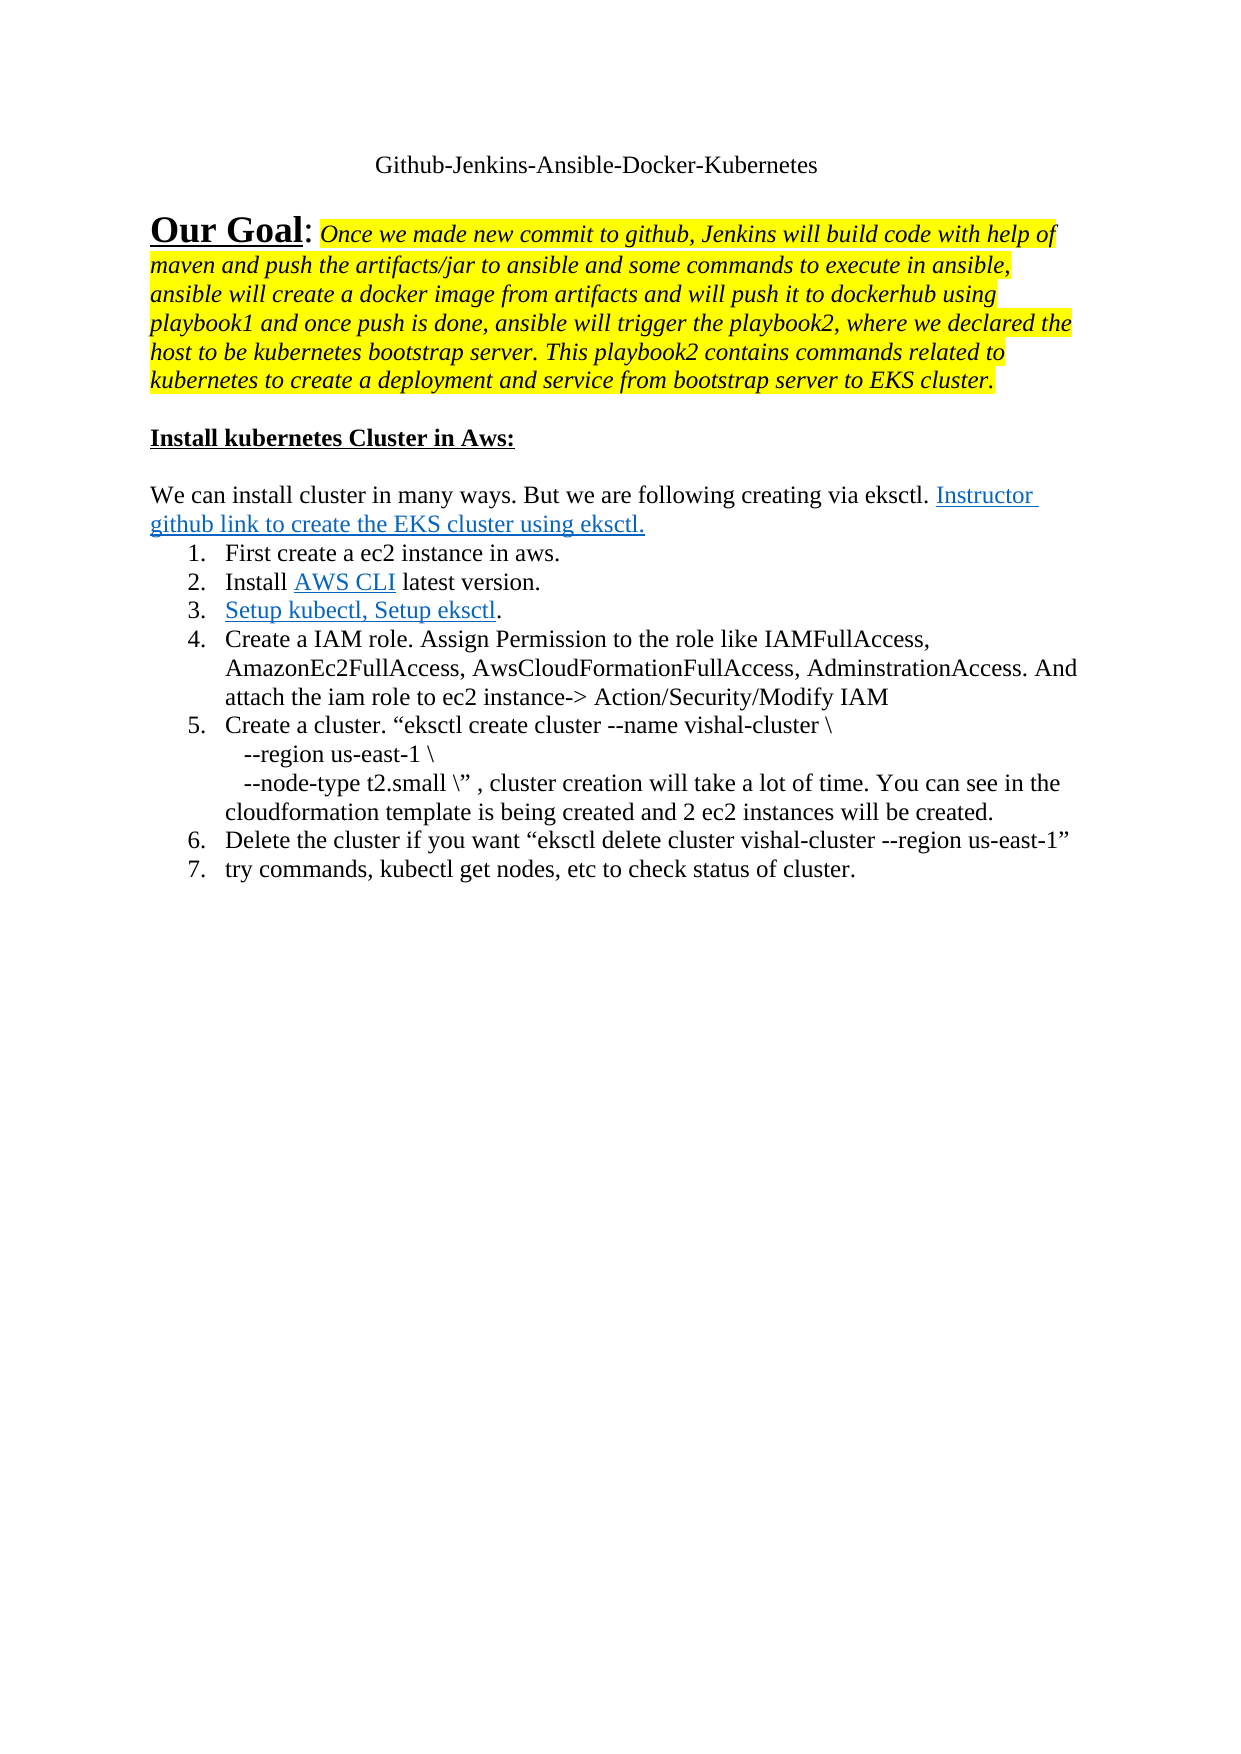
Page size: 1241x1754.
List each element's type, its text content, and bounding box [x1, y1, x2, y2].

list --node-type t2.small \” , cluster creation will take a lot of time. You can see in the cloudformation template is being created and 2 ec2 instances will be created. [225, 768, 1090, 826]
list Create a cluster. “eksctl create cluster --name vishal-cluster \ [187, 711, 1090, 739]
list Create a IAM role. Assign Permission to the role like IAMFullAccess, AmazonEc2FullAccess, AwsCloudFormationFullAccess, AdminstrationAccess. And attach the iam role to ec2 instance-> Action/Security/Modify IAM [187, 624, 1090, 711]
list Setup kubectl, Setup eksctl. [187, 596, 1090, 624]
list Install AWS CLI latest version. [187, 567, 1090, 596]
text 6. Delete the cluster if you want “eksctl delete cluster vishal-cluster --region us-east-1” [150, 826, 1090, 854]
text Install kubernetes Cluster in Aws: [150, 423, 1090, 452]
list --region us-east-1 \ [225, 739, 1090, 768]
text 7. try commands, kubectl get nodes, etc to check status of cluster. [150, 854, 1090, 883]
text Github-Jenkins-Ansible-Docker-Kubernetes [150, 150, 1090, 179]
text We can install cluster in many ways. But we are following creating via eksctl. Instructor github link to create the EKS cluster using eksctl. [150, 481, 1090, 538]
list First create a ec2 instance in aws. [187, 538, 1090, 567]
text Our Goal: Once we made new commit to github, Jenkins will build code with help of maven and push the artifacts/jar to ansible and some commands to execute in ansible, ansible will create a docker image from artifacts and will push it to dockerhub using playbook1 and once push is done, ansible will trigger the playbook2, where we declared the host to be kubernetes bootstrap server. This playbook2 contains commands related to kubernetes to create a deployment and service from bootstrap server to EKS cluster. [150, 207, 1090, 394]
